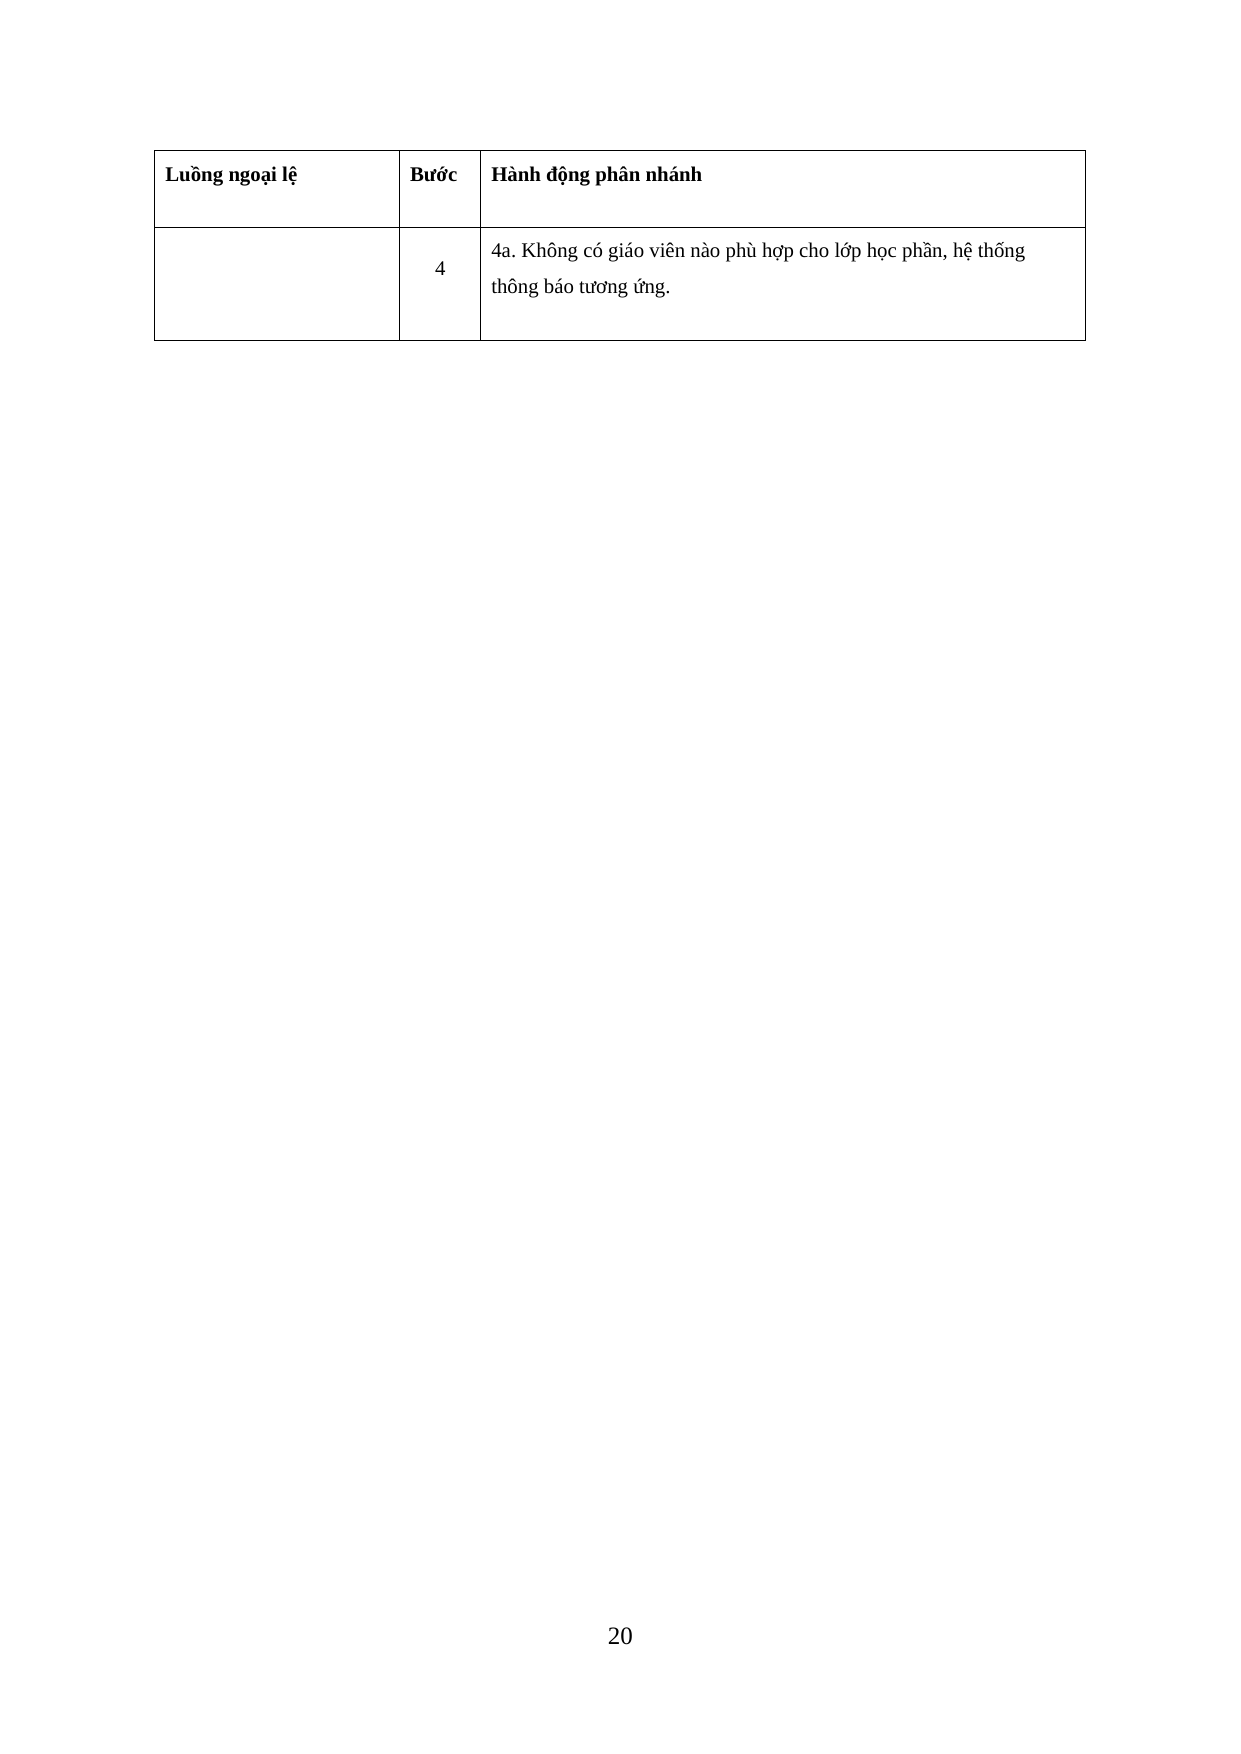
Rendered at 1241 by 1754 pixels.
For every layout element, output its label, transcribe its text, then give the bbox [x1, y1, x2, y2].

table_cell 4a. Không có giáo viên nào phù hợp cho lớp học phần, hệ thống thông báo tương ứng. [481, 228, 1085, 340]
table_cell Hành động phân nhánh [481, 151, 1085, 227]
table_cell 4 [400, 228, 480, 340]
table_cell Bước [400, 151, 480, 227]
table_cell Luồng ngoại lệ [155, 151, 399, 227]
table_cell [155, 228, 399, 340]
